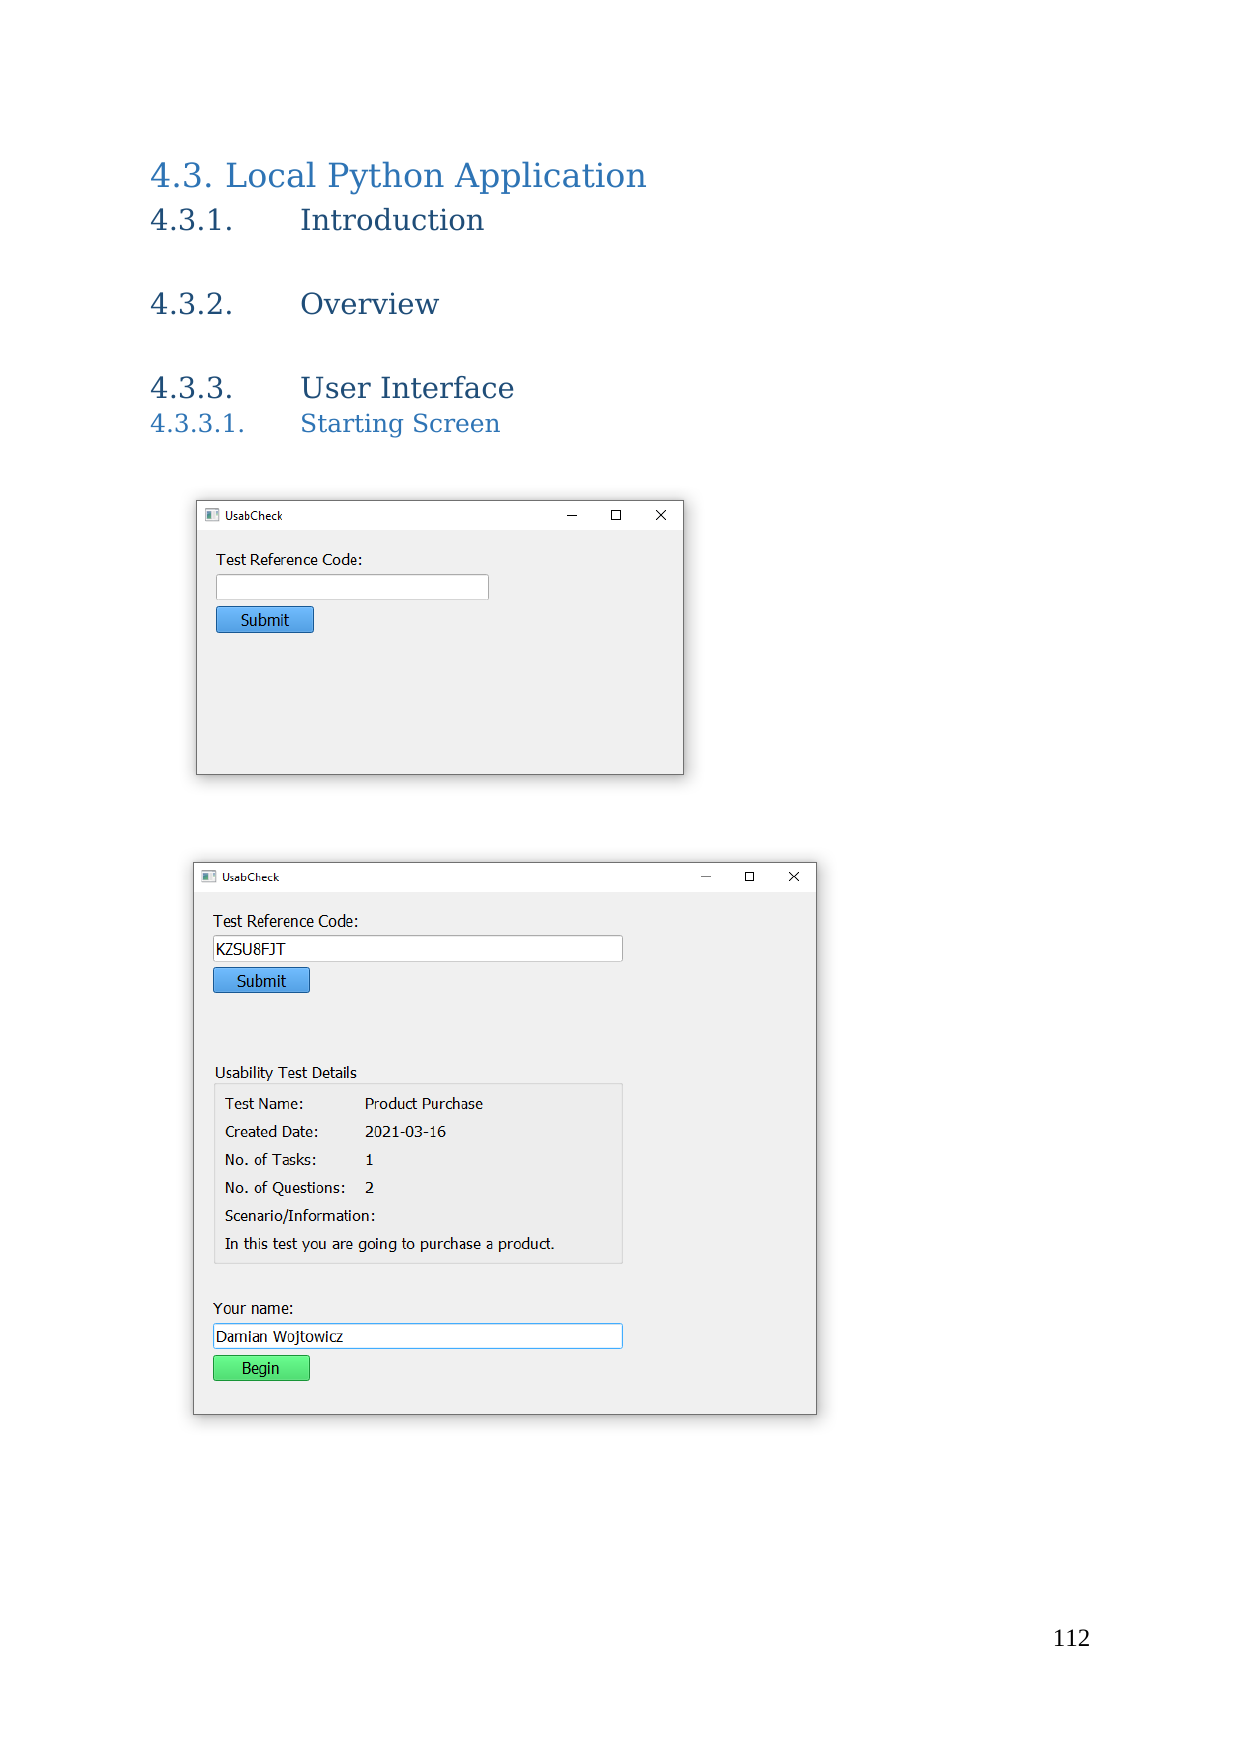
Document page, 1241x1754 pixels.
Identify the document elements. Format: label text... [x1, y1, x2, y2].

picture [150, 452, 897, 1476]
subtitle Starting Screen [150, 407, 1090, 437]
subtitle User Interface [150, 369, 1090, 404]
subtitle Overview [150, 286, 1090, 321]
subtitle Local Python Application [150, 154, 1090, 194]
subtitle Introduction [150, 201, 1090, 236]
